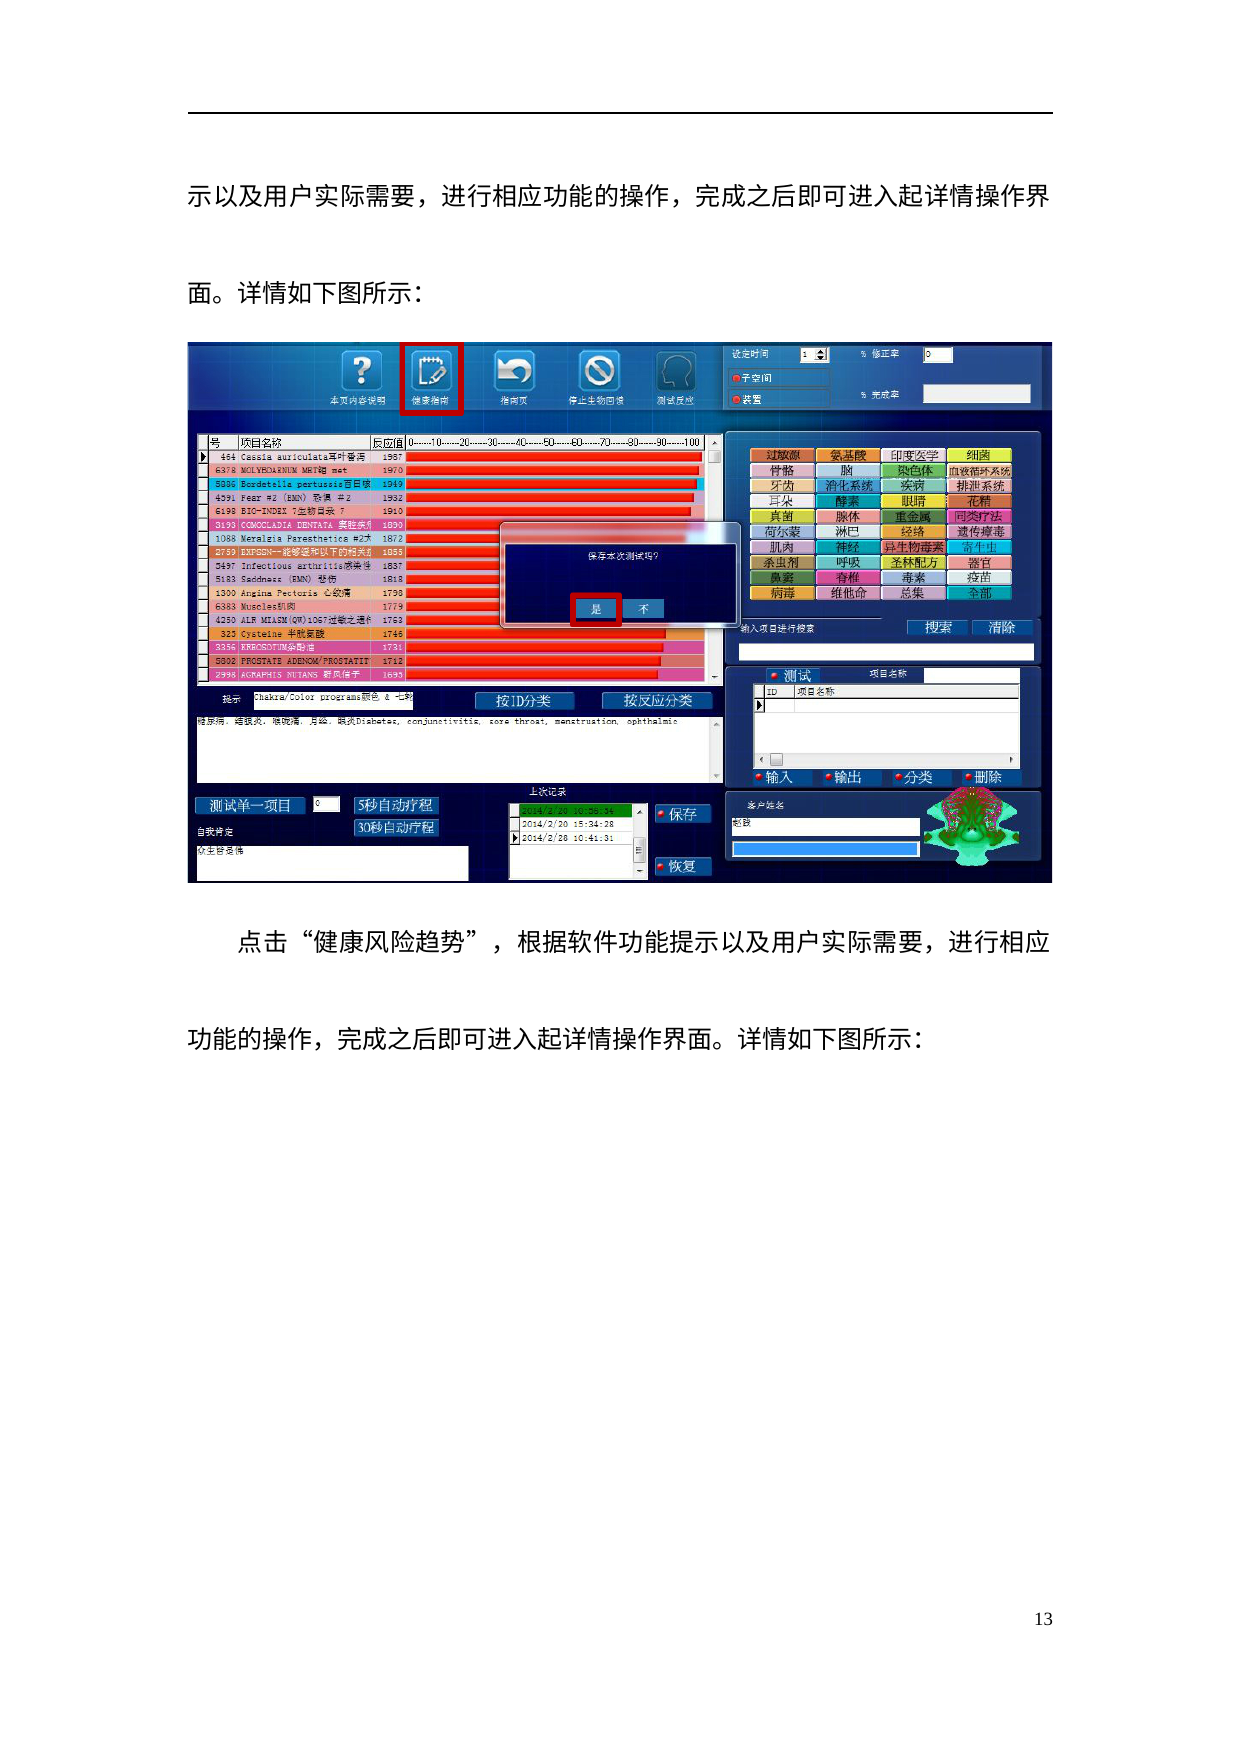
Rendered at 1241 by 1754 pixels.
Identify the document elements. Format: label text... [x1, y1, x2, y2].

text 点击“健康风险趋势”，根据软件功能提示以及用户实际需要，进行相应功能的操作，完成之后即可进入起详情操作界面。详情如下图所示： [187, 908, 1053, 1070]
picture [187, 342, 1053, 883]
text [187, 162, 1053, 324]
